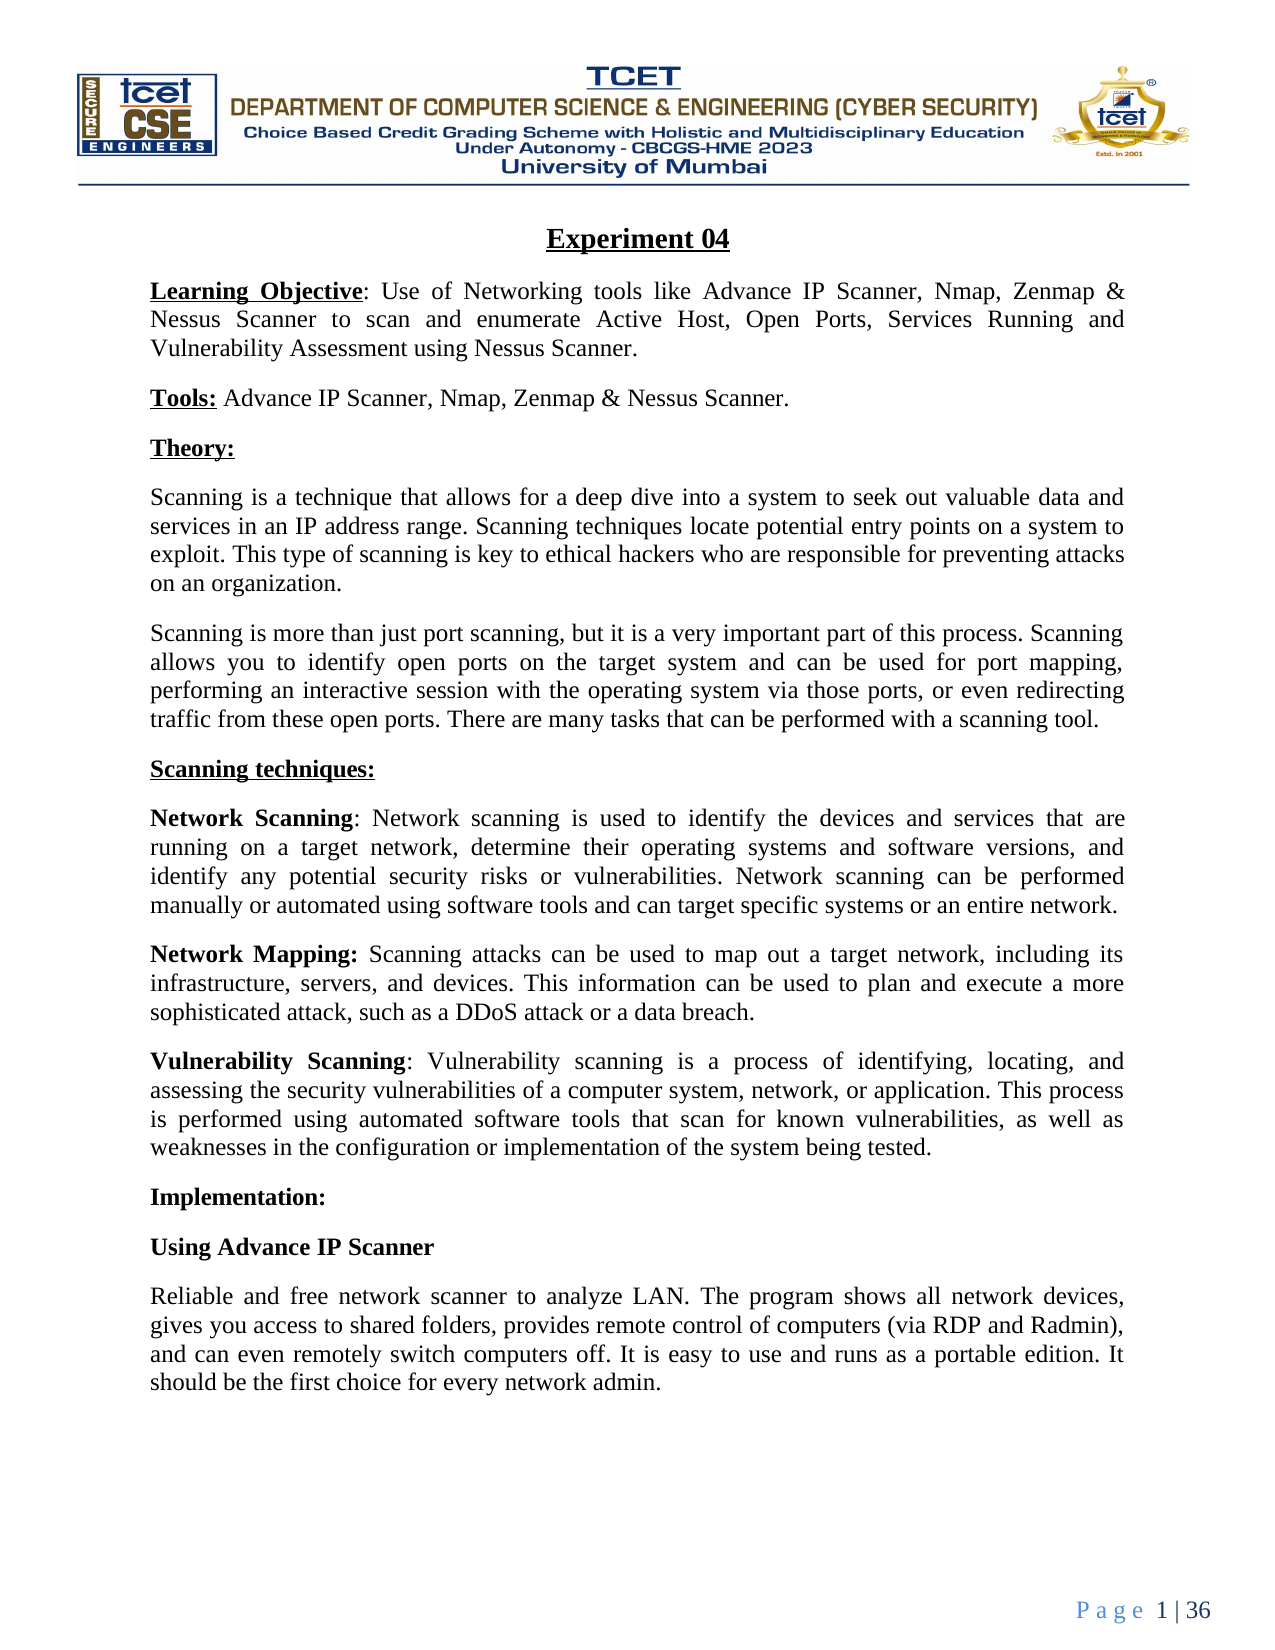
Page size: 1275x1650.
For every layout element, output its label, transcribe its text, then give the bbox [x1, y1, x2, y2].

picture [75, 65, 1191, 187]
text Network Mapping: Scanning attacks can be used to map out a target network, including its infrastructure, servers, and devices. This information can be used to plan and execute a more sophisticated attack, such as a DDoS attack or a data breach. [150, 939, 1125, 1025]
text Scanning is a technique that allows for a deep dive into a system to seek out valuable data and services in an IP address range. Scanning techniques locate potential entry points on a system to exploit. This type of scanning is key to ethical hackers who are responsible for preventing attacks on an organization. [150, 482, 1125, 597]
text Network Scanning: Network scanning is used to identify the devices and services that are running on a target network, determine their operating systems and software versions, and identify any potential security risks or vulnerabilities. Network scanning can be performed manually or automated using software tools and can target specific systems or an entire network. [150, 803, 1125, 918]
text Theory: [150, 433, 1237, 461]
text Implementation: [150, 1182, 1237, 1211]
text Tools: Advance IP Scanner, Nmap, Zenmap & Nessus Scanner. [150, 383, 1237, 412]
text Scanning techniques: [150, 754, 1237, 783]
title Experiment 04 [150, 221, 1126, 255]
text Reliable and free network scanner to analyze LAN. The program shows all network devices, gives you access to shared folders, provides remote control of computers (via RDP and Radmin), and can even remotely switch computers off. It is easy to use and runs as a portable edition. It should be the first choice for every network admin. [150, 1281, 1126, 1396]
text Scanning is more than just port scanning, but it is a very important part of this process. Scanning allows you to identify open ports on the target system and can be used for port mapping, performing an interactive session with the operating system via those ports, or even redirecting traffic from these open ports. There are many tasks that can be performed with a scanning tool. [150, 618, 1125, 733]
text Learning Objective: Use of Networking tools like Advance IP Scanner, Nmap, Zenmap & Nessus Scanner to scan and enumerate Active Host, Open Ports, Services Running and Vulnerability Assessment using Nessus Scanner. [150, 276, 1125, 362]
text Vulnerability Scanning: Vulnerability scanning is a process of identifying, locating, and assessing the security vulnerabilities of a computer system, network, or application. This process is performed using automated software tools that scan for known vulnerabilities, as well as weaknesses in the configuration or implementation of the system being tested. [150, 1046, 1125, 1161]
text Using Advance IP Scanner [150, 1232, 1237, 1261]
